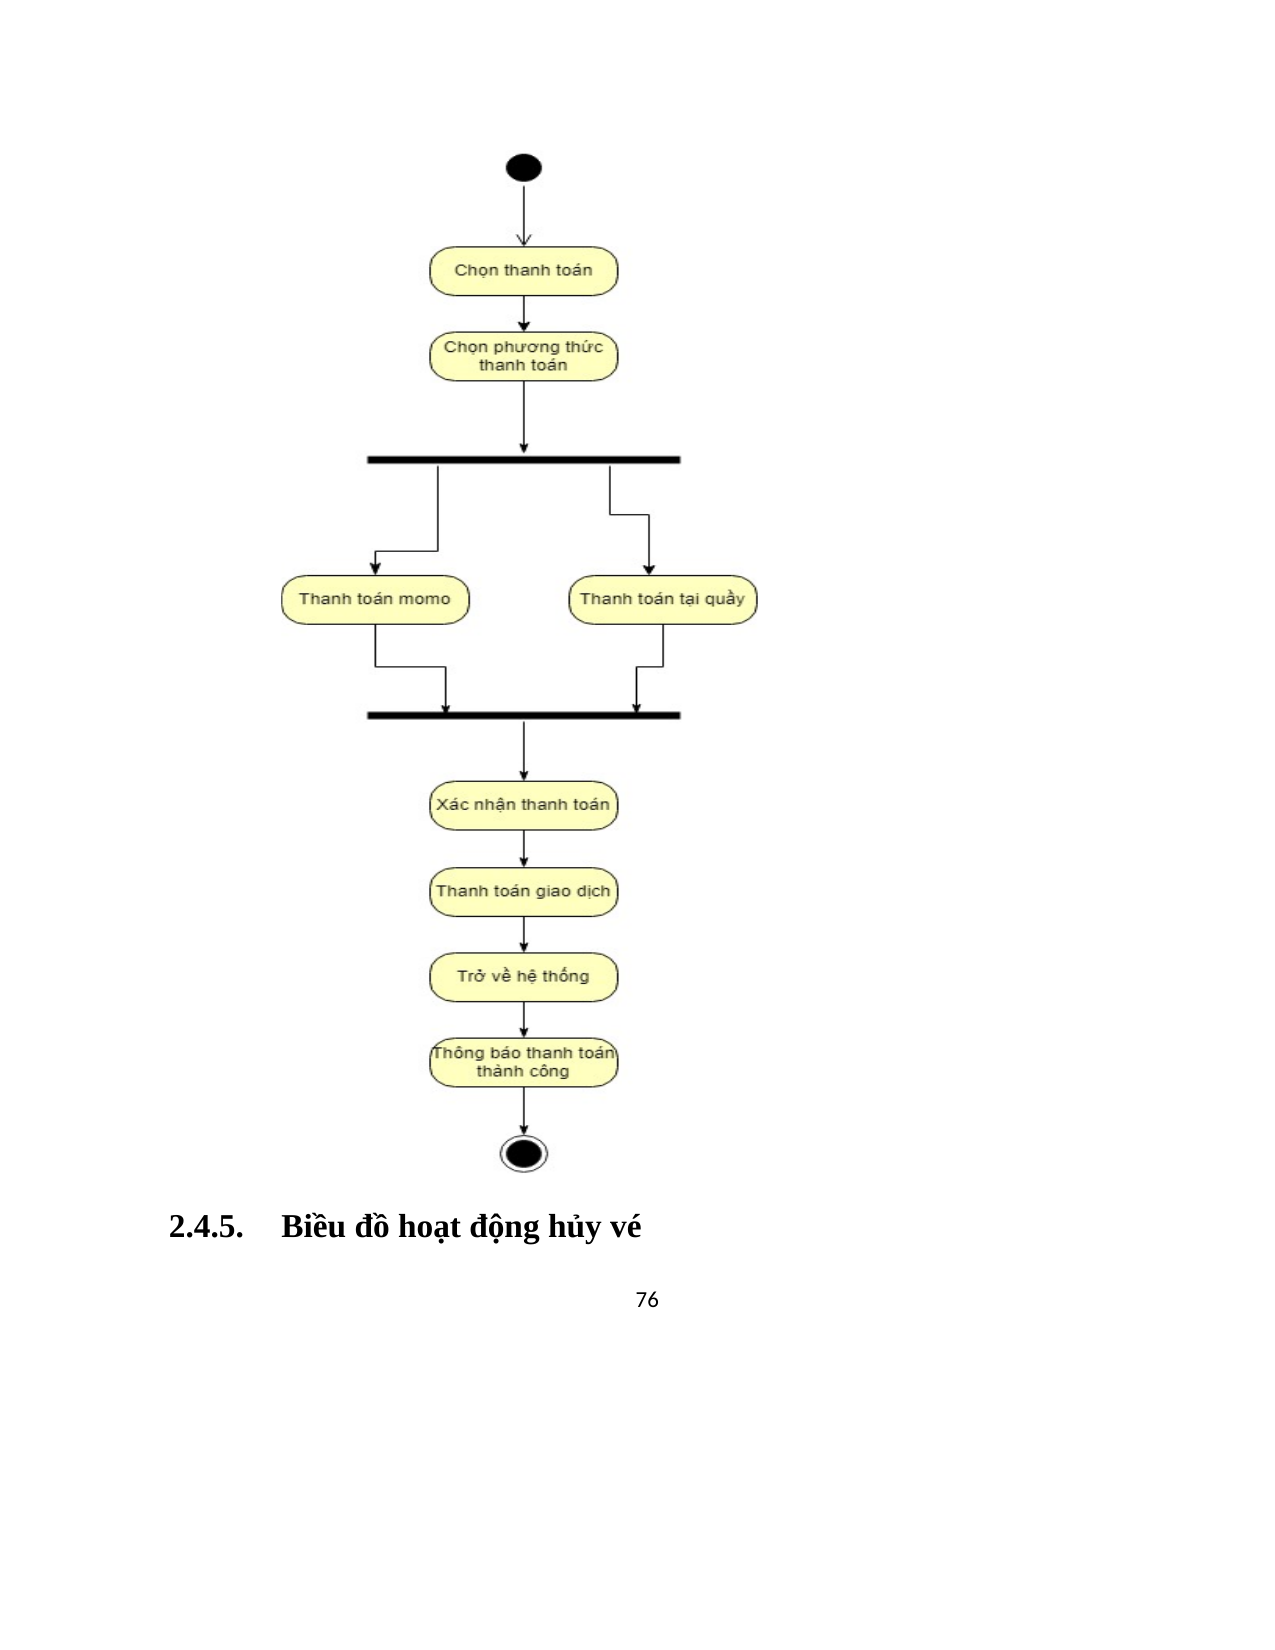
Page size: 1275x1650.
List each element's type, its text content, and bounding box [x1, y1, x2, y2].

list Biều đồ hoạt động hủy vé [169, 1206, 1079, 1245]
picture [281, 150, 758, 1174]
